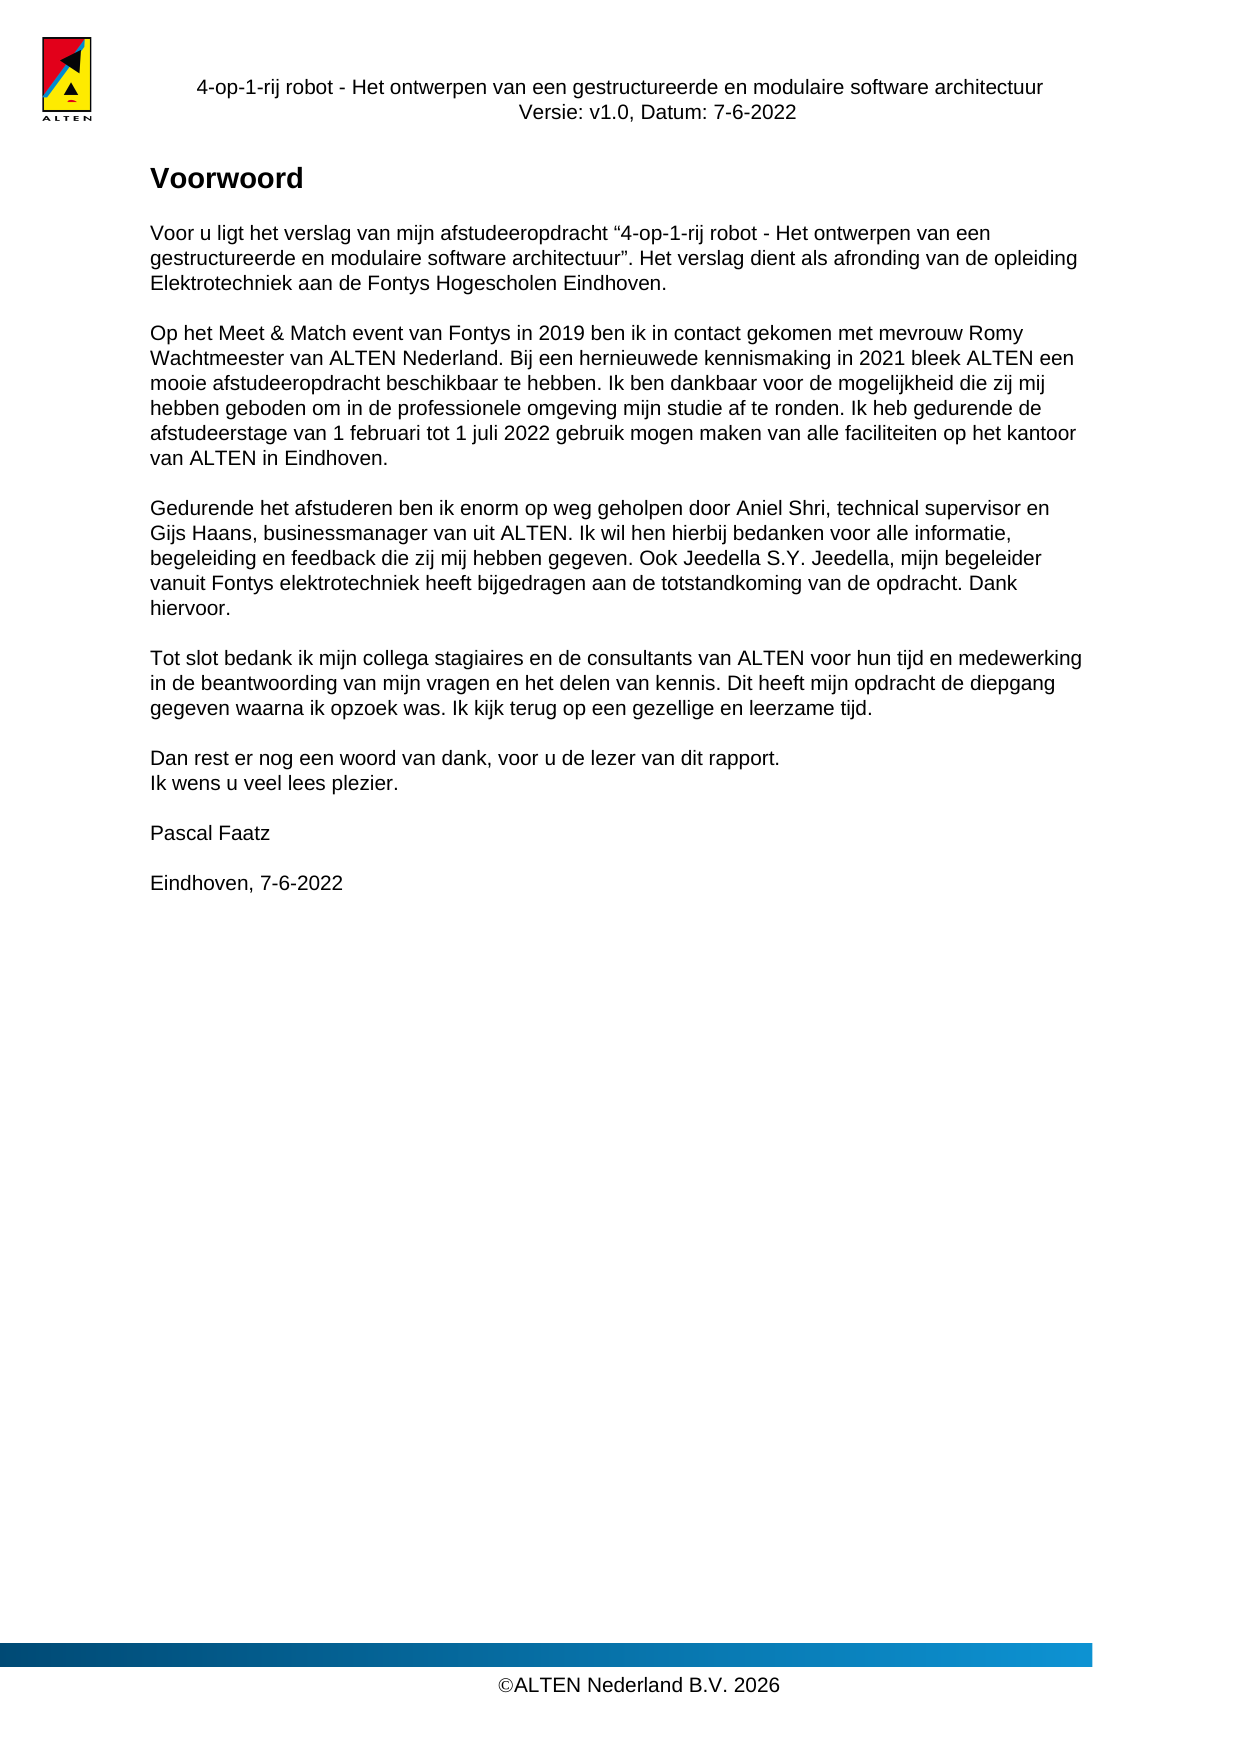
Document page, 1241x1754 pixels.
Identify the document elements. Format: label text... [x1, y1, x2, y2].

picture [332, 1643, 337, 1667]
text Op het Meet & Match event van Fontys in 2019 ben ik in contact gekomen met mevrouw Romy Wachtmeester van ALTEN Nederland. Bij een hernieuwede kennismaking in 2021 bleek ALTEN een mooie afstudeeropdracht beschikbaar te hebben. Ik ben dankbaar voor de mogelijkheid die zij mij hebben geboden om in de professionele omgeving mijn studie af te ronden. Ik heb gedurende de afstudeerstage van 1 februari tot 1 juli 2022 gebruik mogen maken van alle faciliteiten op het kantoor van ALTEN in Eindhoven. [150, 320, 1090, 470]
text Pascal Faatz [150, 820, 1090, 845]
text Eindhoven, 7-6-2022 [150, 870, 1090, 895]
text Gedurende het afstuderen ben ik enorm op weg geholpen door Aniel Shri, technical supervisor en Gijs Haans, businessmanager van uit ALTEN. Ik wil hen hierbij bedanken voor alle informatie, begeleiding en feedback die zij mij hebben gegeven. Ook Jeedella S.Y. Jeedella, mijn begeleider vanuit Fontys elektrotechniek heeft bijgedragen aan de totstandkoming van de opdracht. Dank hiervoor. [150, 495, 1090, 620]
text Voor u ligt het verslag van mijn afstudeeropdracht “4-op-1-rij robot - Het ontwerpen van een gestructureerde en modulaire software architectuur”. Het verslag dient als afronding van de opleiding Elektrotechniek aan de Fontys Hogescholen Eindhoven. [150, 220, 1090, 295]
text Tot slot bedank ik mijn collega stagiaires en de consultants van ALTEN voor hun tijd en medewerking in de beantwoording van mijn vragen en het delen van kennis. Dit heeft mijn opdracht de diepgang gegeven waarna ik opzoek was. Ik kijk terug op een gezellige en leerzame tijd. [150, 645, 1090, 720]
picture [42, 37, 92, 121]
text Ik wens u veel lees plezier. [150, 770, 1090, 795]
text Dan rest er nog een woord van dank, voor u de lezer van dit rapport. [150, 745, 1090, 770]
text Voorwoord [150, 161, 1090, 195]
